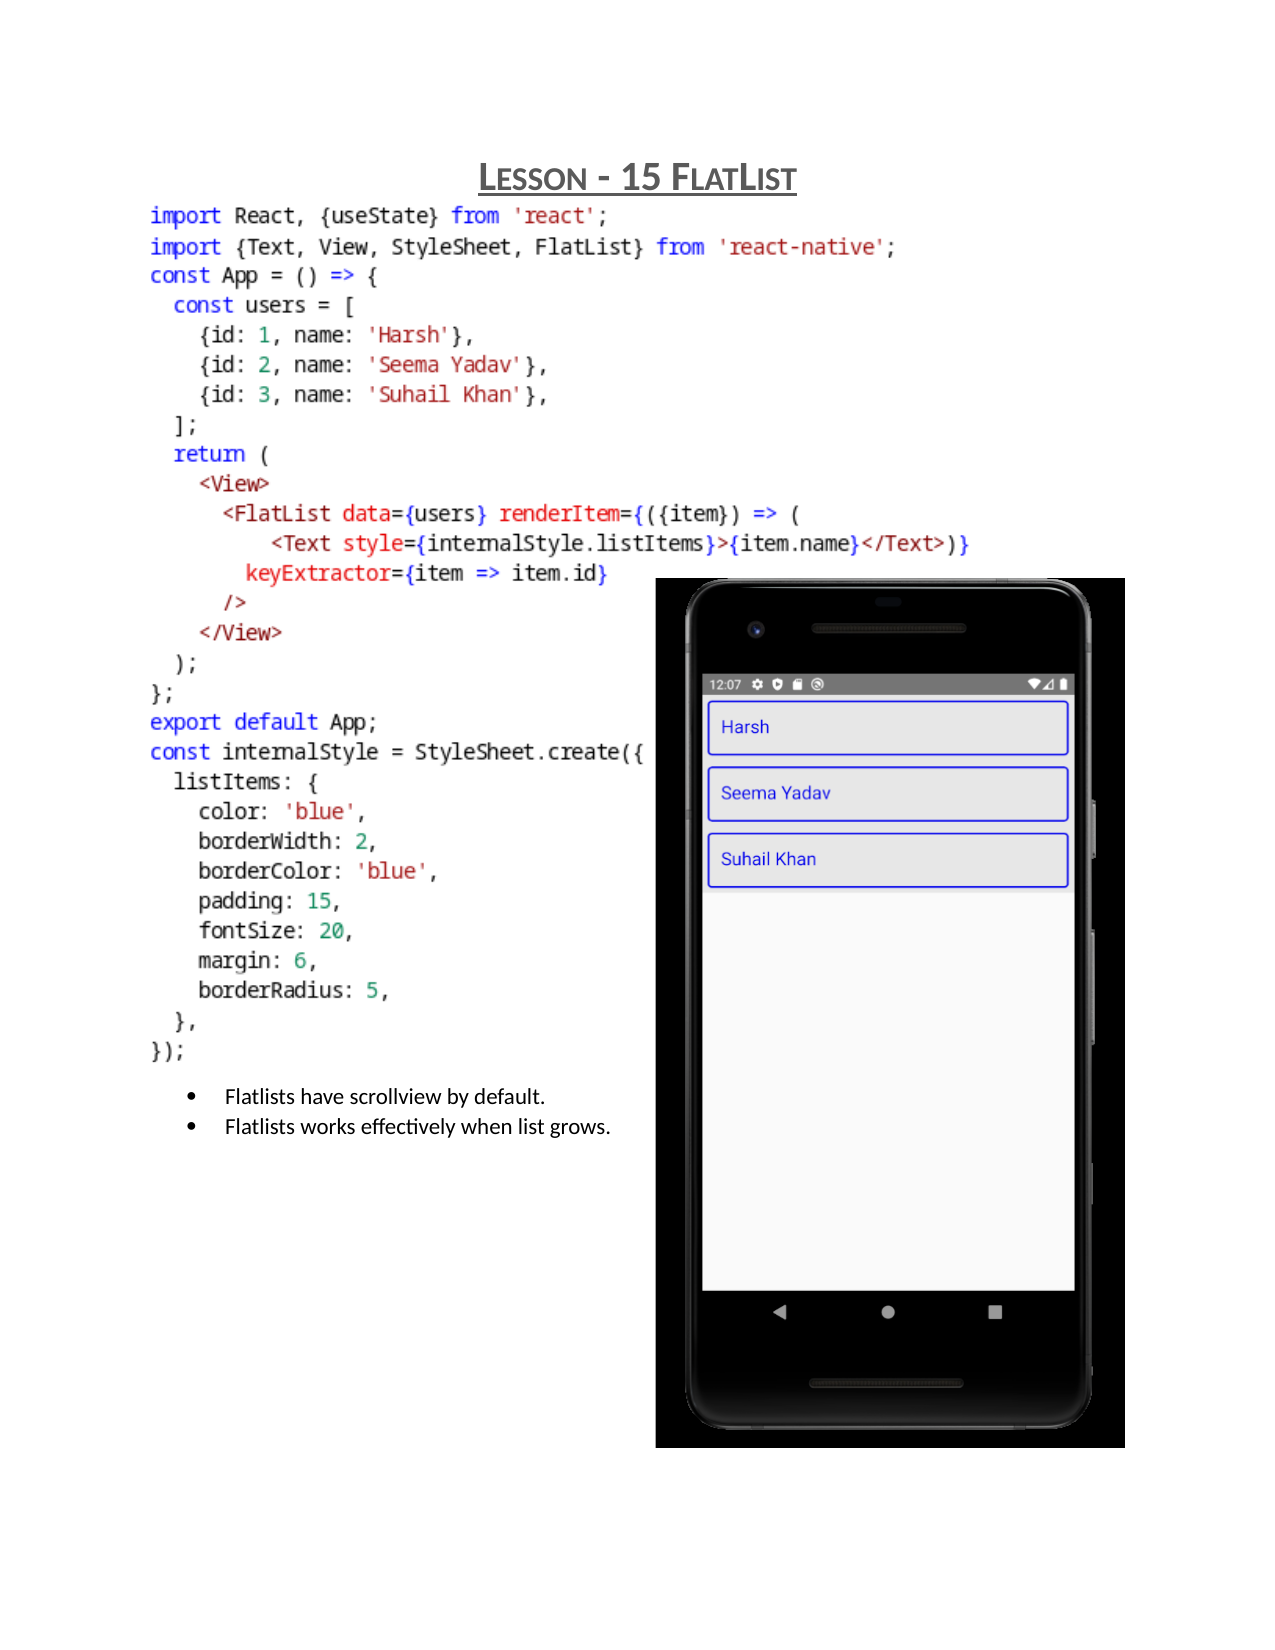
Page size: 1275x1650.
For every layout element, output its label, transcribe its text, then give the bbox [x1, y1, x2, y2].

list Flatlists works effectively when list grows. [187, 1112, 655, 1140]
list Flatlists have scrollview by default. [187, 1082, 655, 1110]
text Lesson - 15 FlatList [150, 150, 1125, 201]
picture [655, 578, 1125, 1448]
